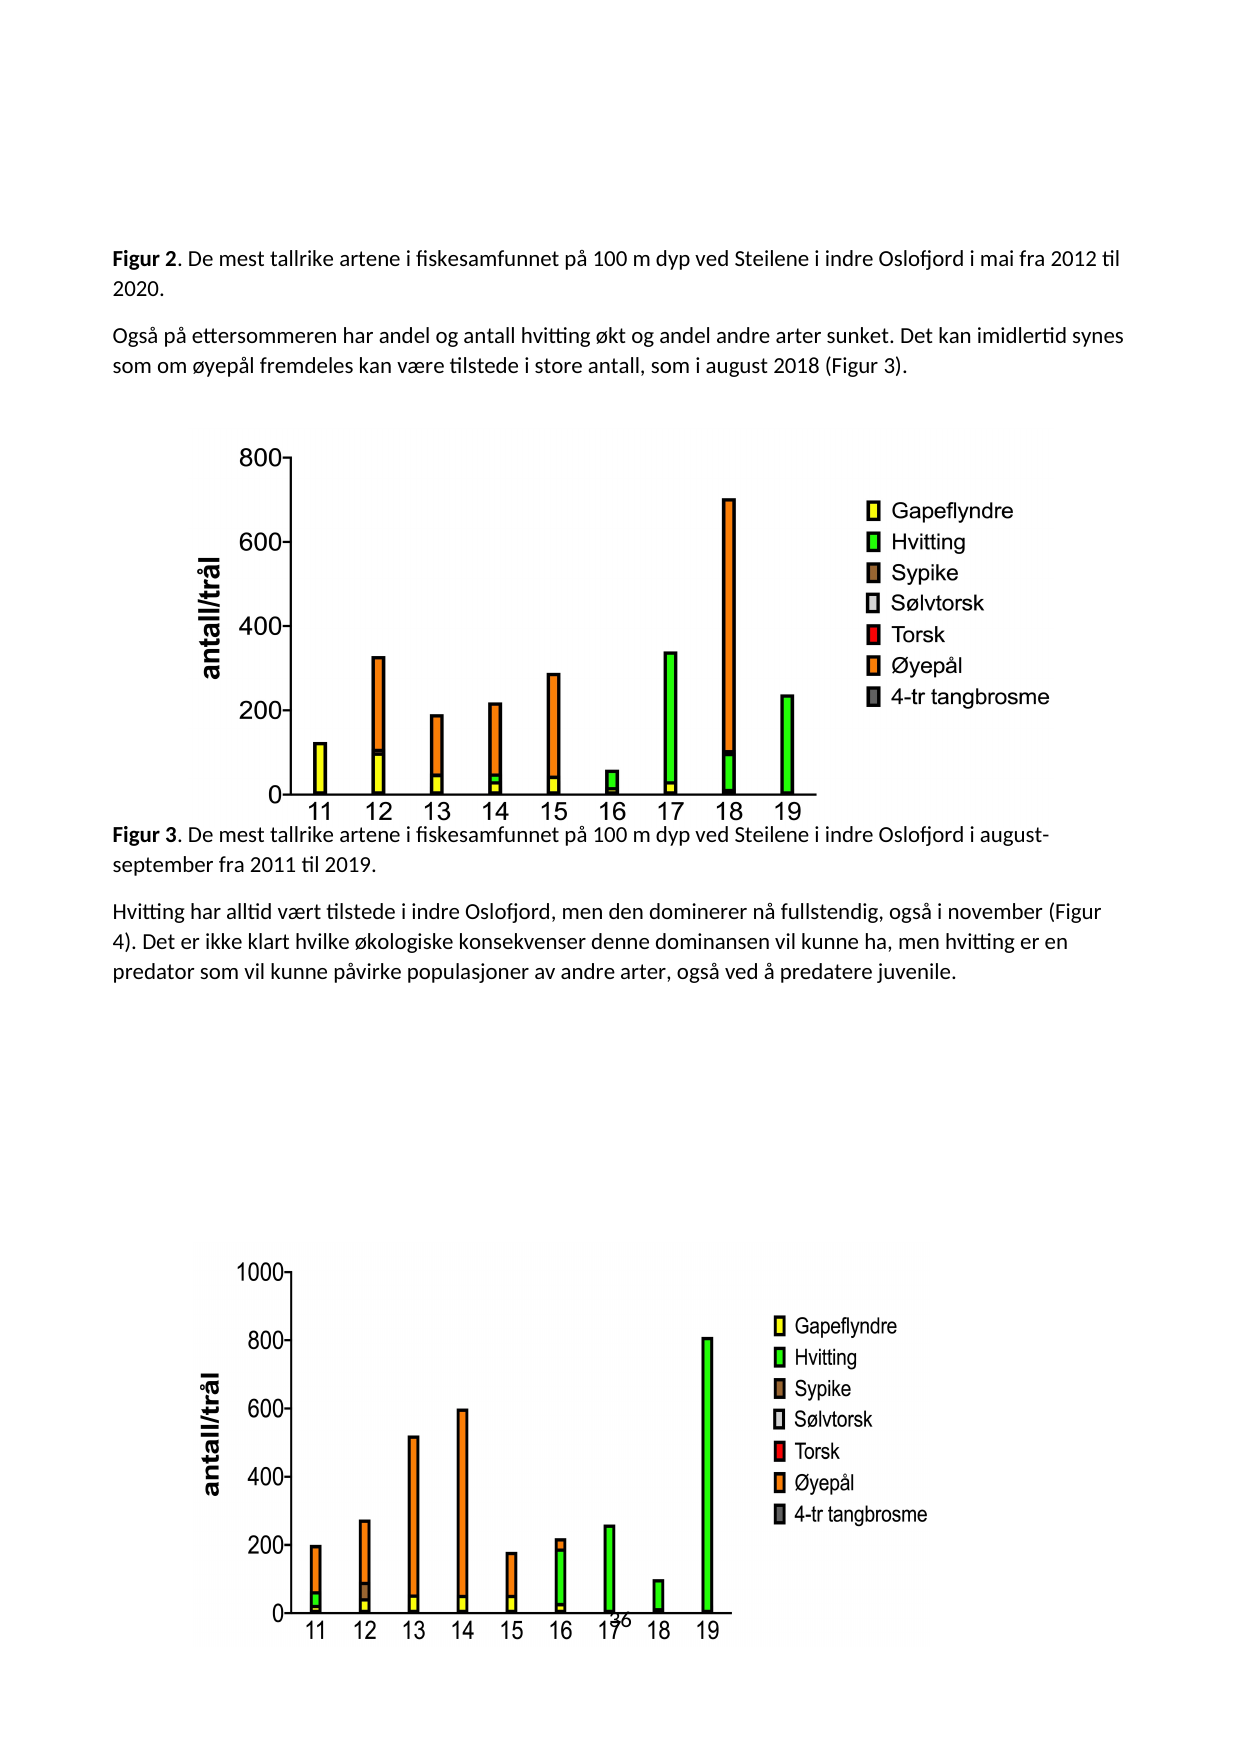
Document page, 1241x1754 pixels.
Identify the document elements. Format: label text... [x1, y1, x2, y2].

picture [192, 1242, 931, 1647]
picture [187, 428, 1054, 820]
text Figur 3. De mest tallrike artene i fiskesamfunnet på 100 m dyp ved Steilene i indre Oslofjord i august-september fra 2011 til 2019. [112, 820, 1128, 878]
text Også på ettersommeren har andel og antall hvitting økt og andel andre arter sunket. Det kan imidlertid synes som om øyepål fremdeles kan være tilstede i store antall, som i august 2018 (Figur 3). [112, 321, 1128, 379]
text Figur 2. De mest tallrike artene i fiskesamfunnet på 100 m dyp ved Steilene i indre Oslofjord i mai fra 2012 til 2020. [112, 244, 1128, 302]
text Hvitting har alltid vært tilstede i indre Oslofjord, men den dominerer nå fullstendig, også i november (Figur 4). Det er ikke klart hvilke økologiske konsekvenser denne dominansen vil kunne ha, men hvitting er en predator som vil kunne påvirke populasjoner av andre arter, også ved å predatere juvenile. [112, 897, 1128, 985]
